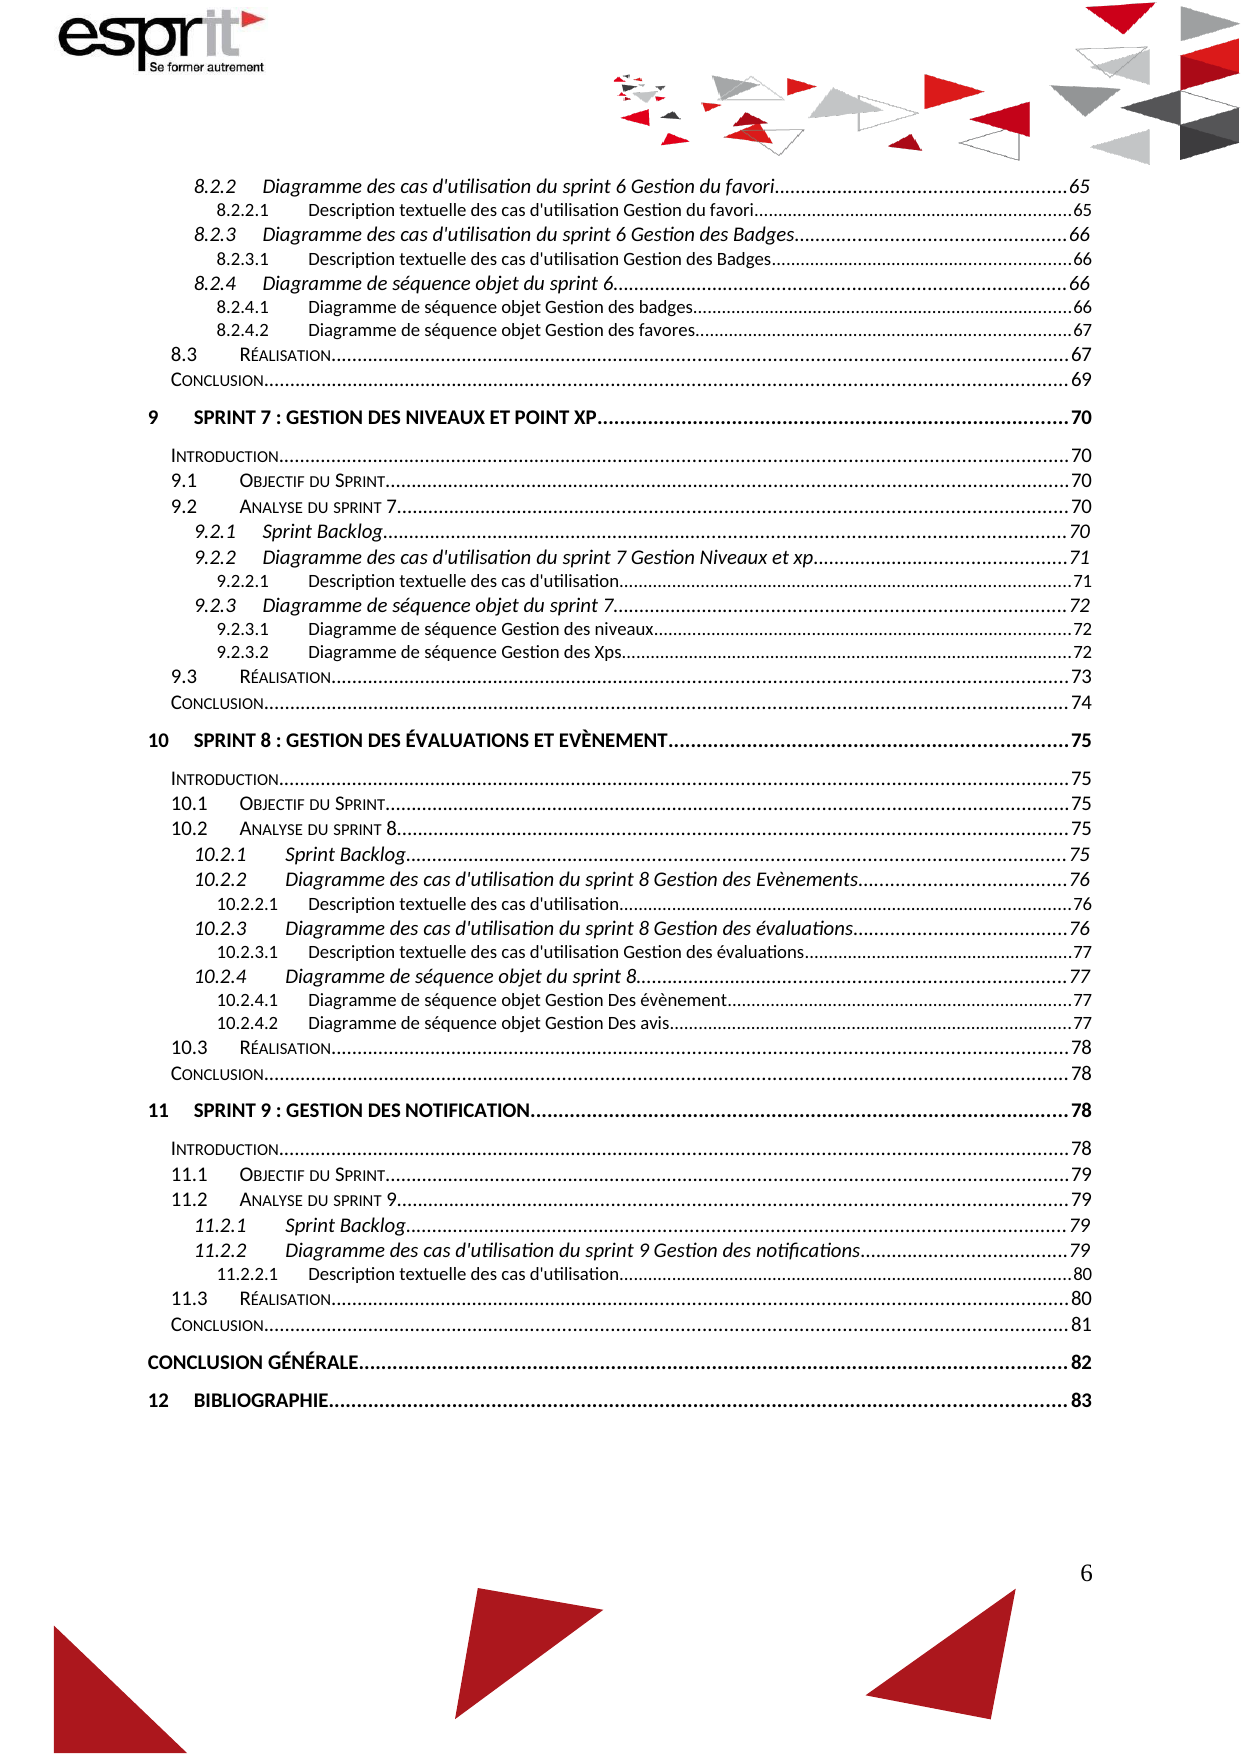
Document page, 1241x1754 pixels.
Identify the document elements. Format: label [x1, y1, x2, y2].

picture [54, 7, 269, 75]
picture [613, 0, 1241, 167]
